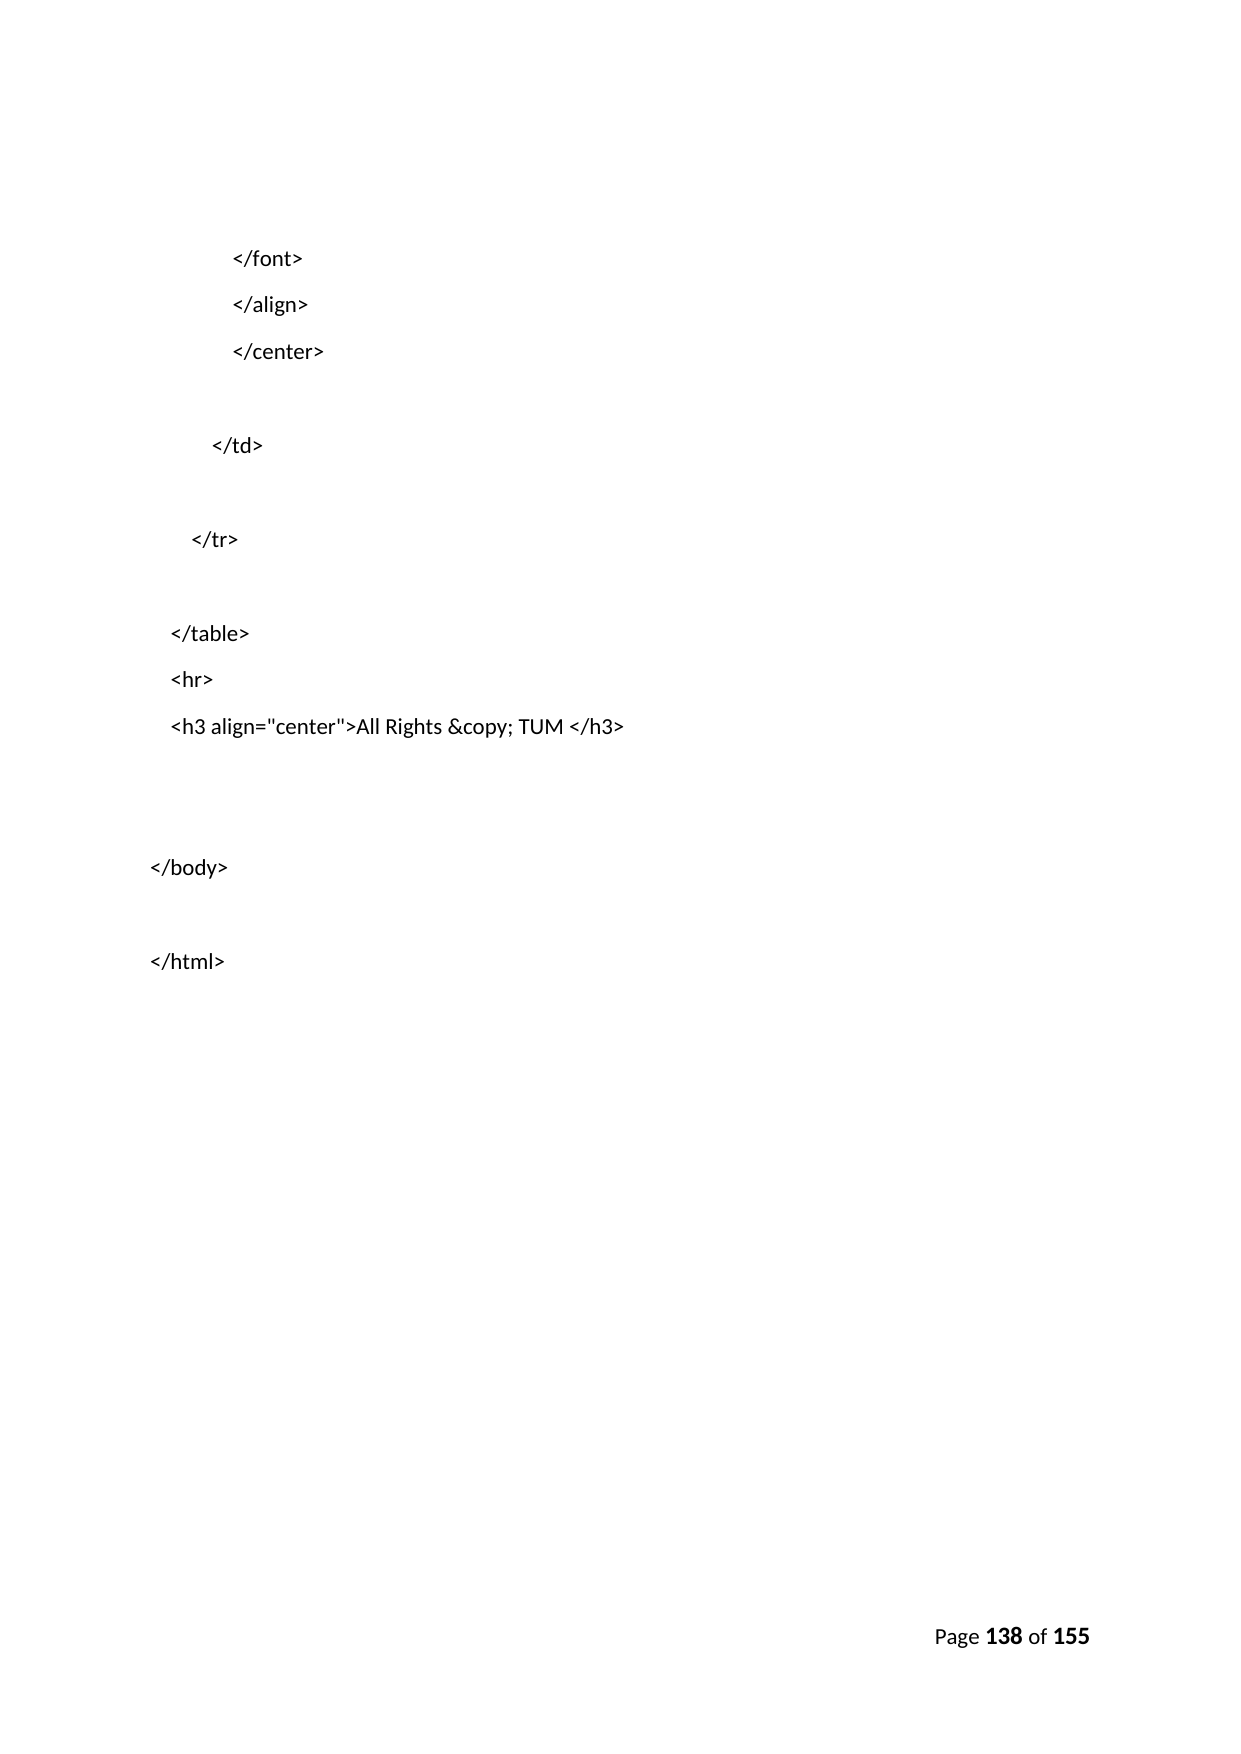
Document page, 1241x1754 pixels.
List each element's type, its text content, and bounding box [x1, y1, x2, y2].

text </align> [150, 291, 1090, 319]
text </center> [150, 337, 1090, 366]
text </font> [150, 244, 1090, 272]
text </tr> [150, 525, 1090, 553]
text </html> [150, 947, 1090, 975]
text </body> [150, 853, 1090, 881]
text </td> [150, 431, 1090, 459]
text </table> [150, 619, 1090, 647]
text <h3 align="center">All Rights &copy; TUM </h3> [150, 712, 1090, 741]
text <hr> [150, 666, 1090, 694]
